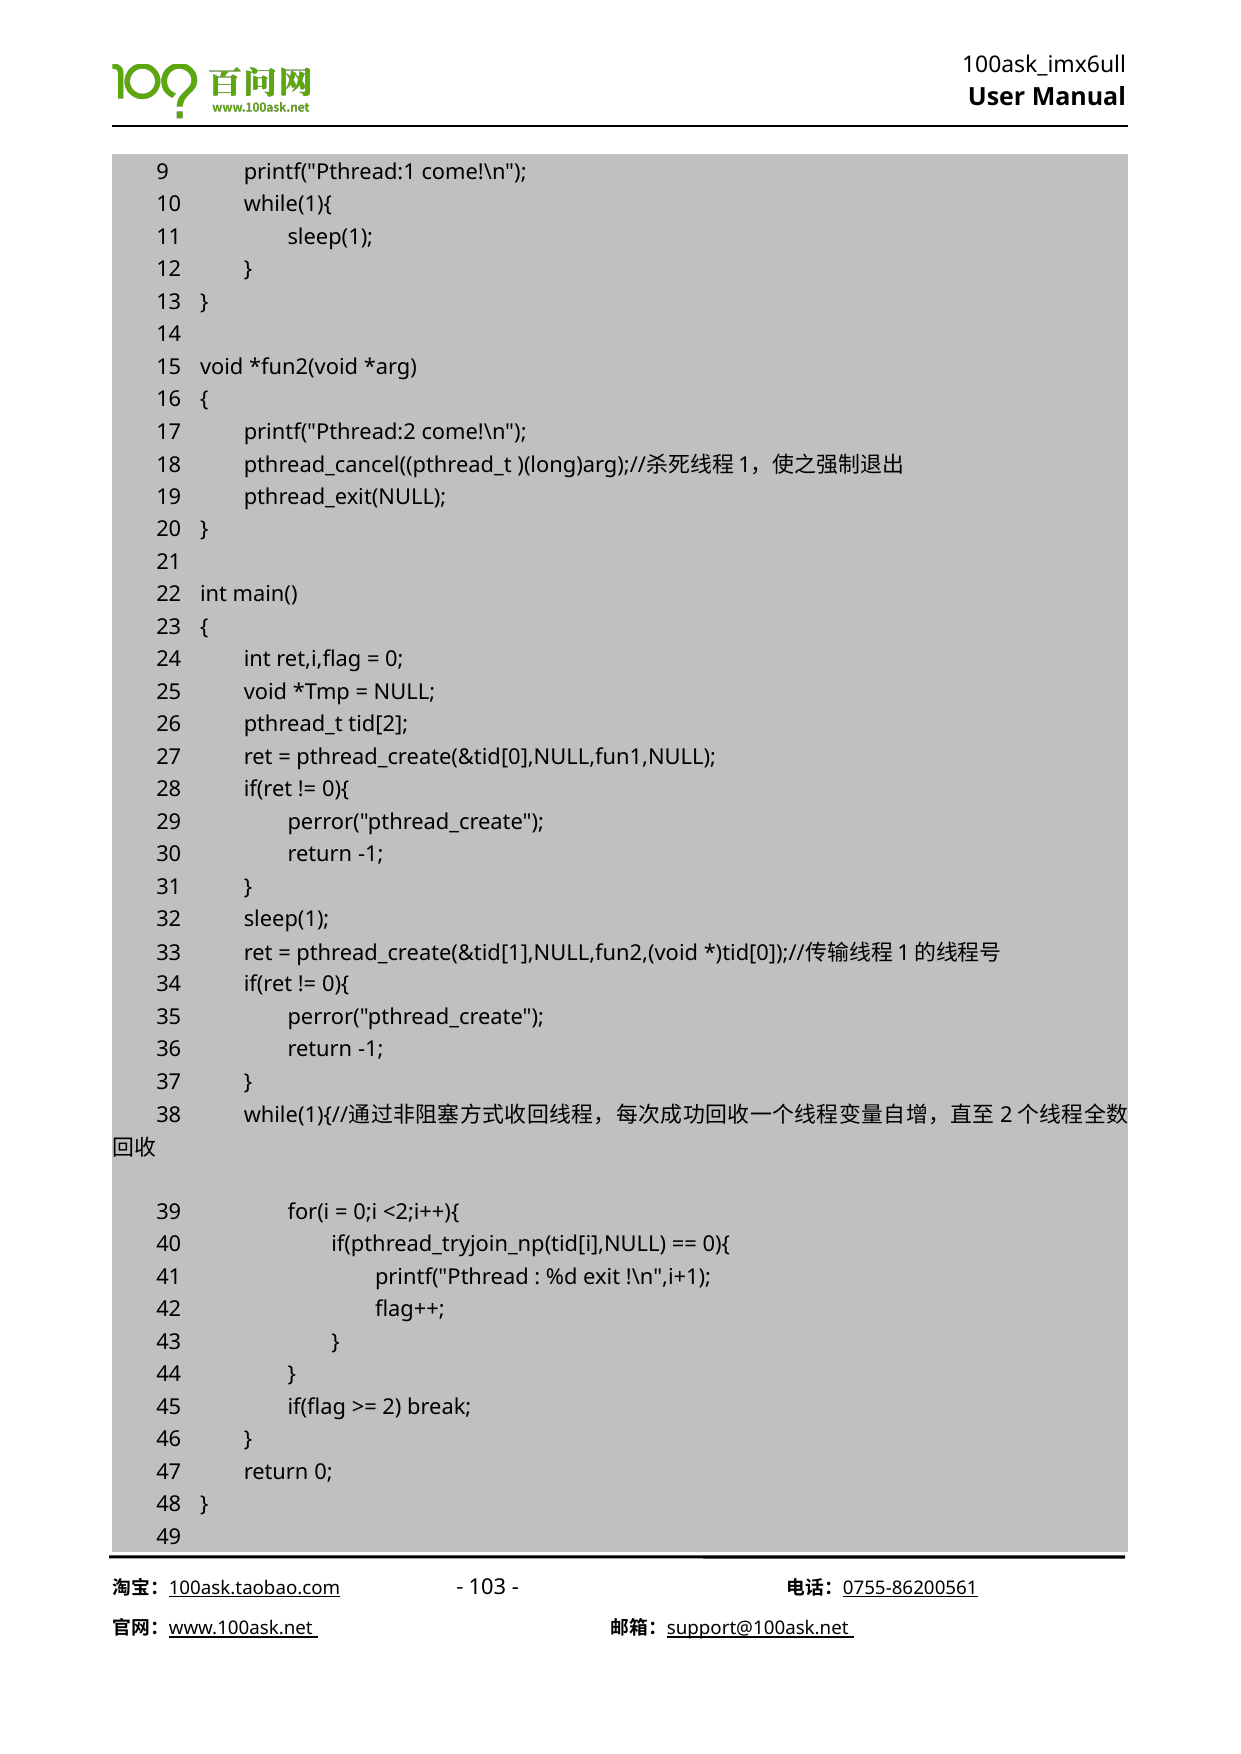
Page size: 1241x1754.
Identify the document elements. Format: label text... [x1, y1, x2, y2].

text 9 printf("Pthread:1 come!\n"); [112, 154, 1128, 187]
text 12 } [112, 252, 1128, 284]
text 18 pthread_cancel((pthread_t )(long)arg);//杀死线程1，使之强制退出 [112, 447, 1128, 479]
text 19 pthread_exit(NULL); [112, 479, 1128, 512]
text 45 if(flag >= 2) break; [112, 1389, 1128, 1422]
text 31 } [112, 869, 1128, 902]
text 23 { [112, 609, 1128, 642]
text 21 [112, 544, 1128, 577]
text 20 } [112, 512, 1128, 544]
text 44 } [112, 1357, 1128, 1389]
text 16 { [112, 382, 1128, 414]
text 38 while(1){//通过非阻塞方式收回线程，每次成功回收一个线程变量自增，直至2个线程全数回收 [112, 1097, 1128, 1162]
text 22 int main() [112, 577, 1128, 609]
text 29 perror("pthread_create"); [112, 804, 1128, 837]
text 25 void *Tmp = NULL; [112, 674, 1128, 707]
text 41 printf("Pthread : %d exit !\n",i+1); [112, 1259, 1128, 1292]
text 35 perror("pthread_create"); [112, 999, 1128, 1032]
text 30 return -1; [112, 837, 1128, 869]
text 46 } [112, 1422, 1128, 1454]
text 11 sleep(1); [112, 219, 1128, 252]
text 39 for(i = 0;i <2;i++){ [112, 1194, 1128, 1227]
text 14 [112, 317, 1128, 349]
text 47 return 0; [112, 1454, 1128, 1487]
text 49 [112, 1519, 1128, 1552]
text 48 } [112, 1487, 1128, 1519]
text 43 } [112, 1324, 1128, 1357]
text 13 } [112, 284, 1128, 317]
text 42 flag++; [112, 1292, 1128, 1324]
text 37 } [112, 1064, 1128, 1097]
text 15 void *fun2(void *arg) [112, 349, 1128, 382]
text 27 ret = pthread_create(&tid[0],NULL,fun1,NULL); [112, 739, 1128, 772]
picture [112, 64, 310, 124]
text 28 if(ret != 0){ [112, 772, 1128, 804]
text 33 ret = pthread_create(&tid[1],NULL,fun2,(void *)tid[0]);//传输线程1的线程号 [112, 934, 1128, 967]
text 32 sleep(1); [112, 902, 1128, 934]
text 40 if(pthread_tryjoin_np(tid[i],NULL) == 0){ [112, 1227, 1128, 1259]
text 36 return -1; [112, 1032, 1128, 1064]
text 17 printf("Pthread:2 come!\n"); [112, 414, 1128, 447]
text 10 while(1){ [112, 187, 1128, 219]
text 34 if(ret != 0){ [112, 967, 1128, 999]
text 26 pthread_t tid[2]; [112, 707, 1128, 739]
text 24 int ret,i,flag = 0; [112, 642, 1128, 674]
